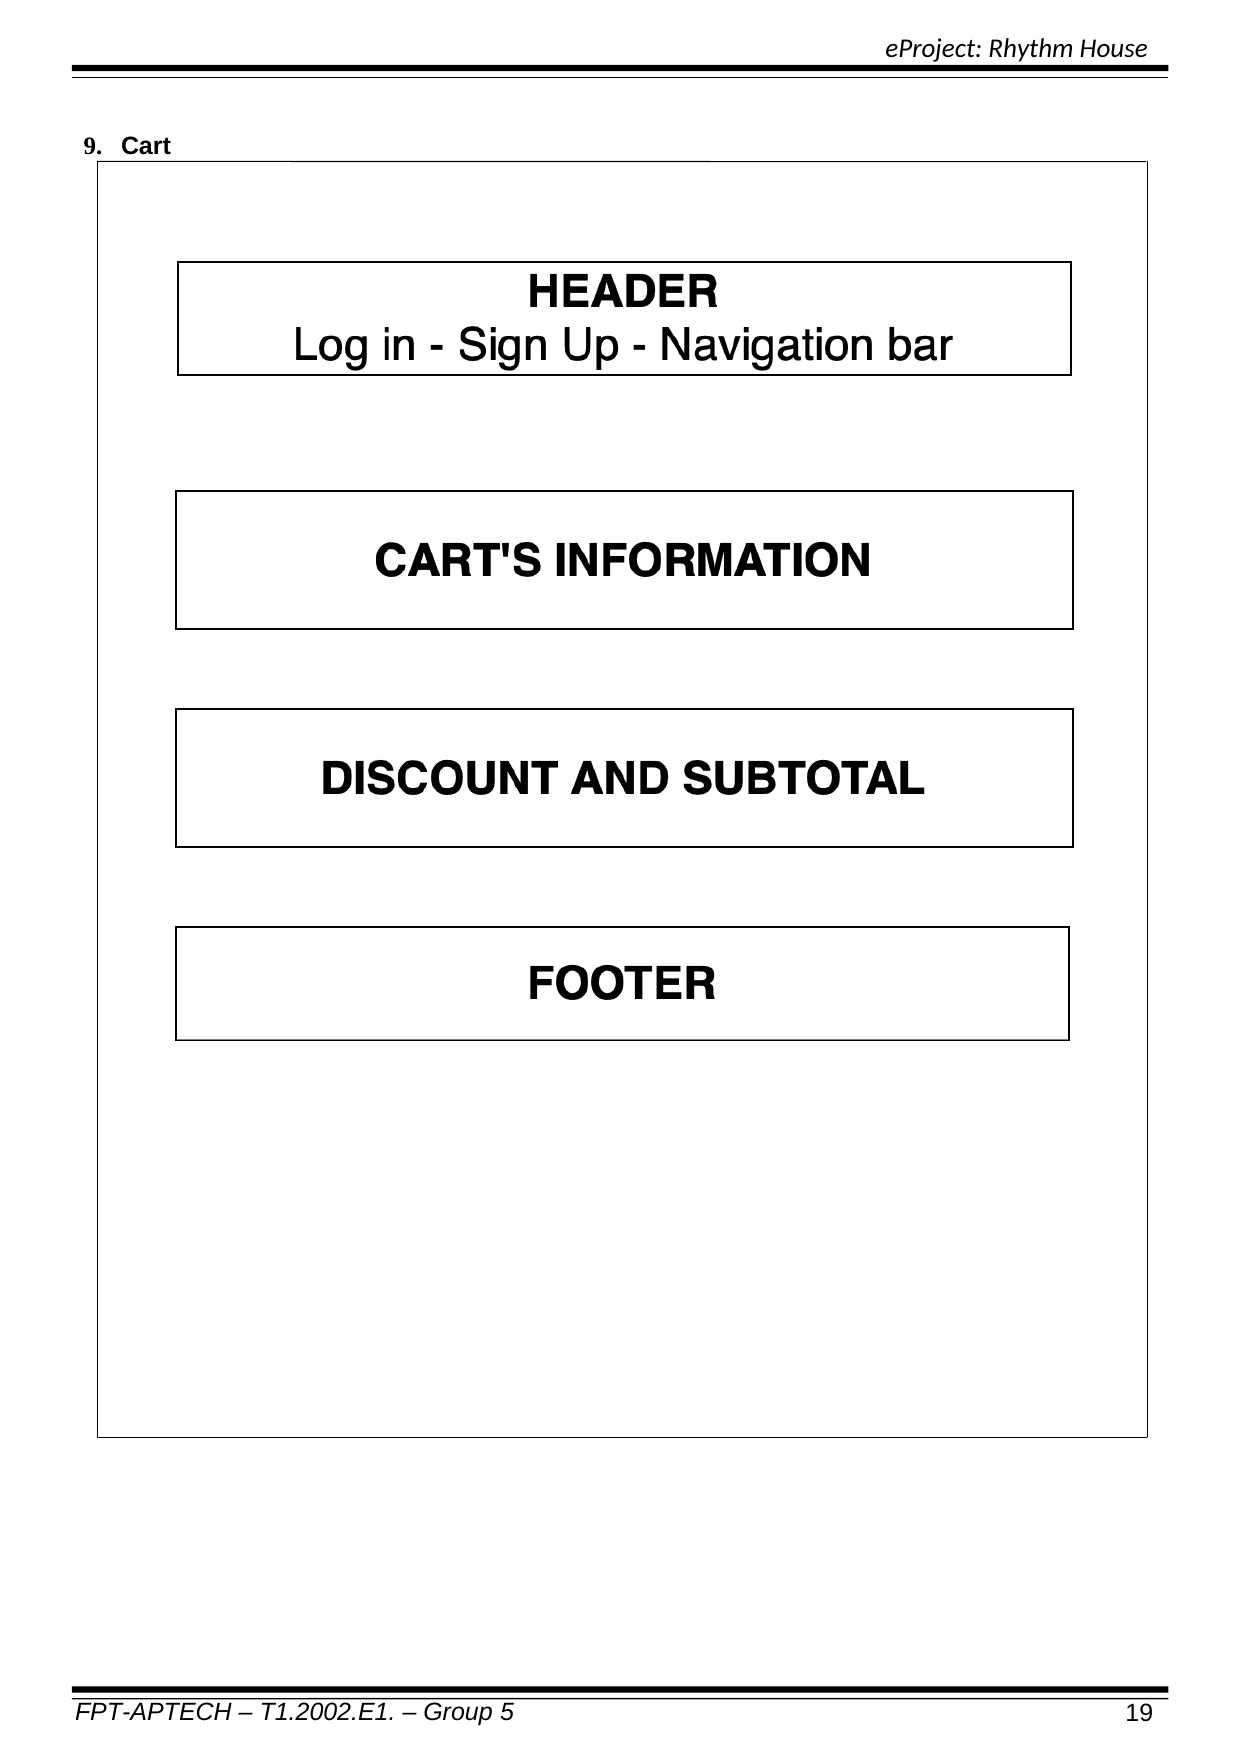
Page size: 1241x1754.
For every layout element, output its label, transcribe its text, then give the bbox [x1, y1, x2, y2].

picture [133, 228, 1115, 1094]
list Cart [83, 131, 1203, 160]
